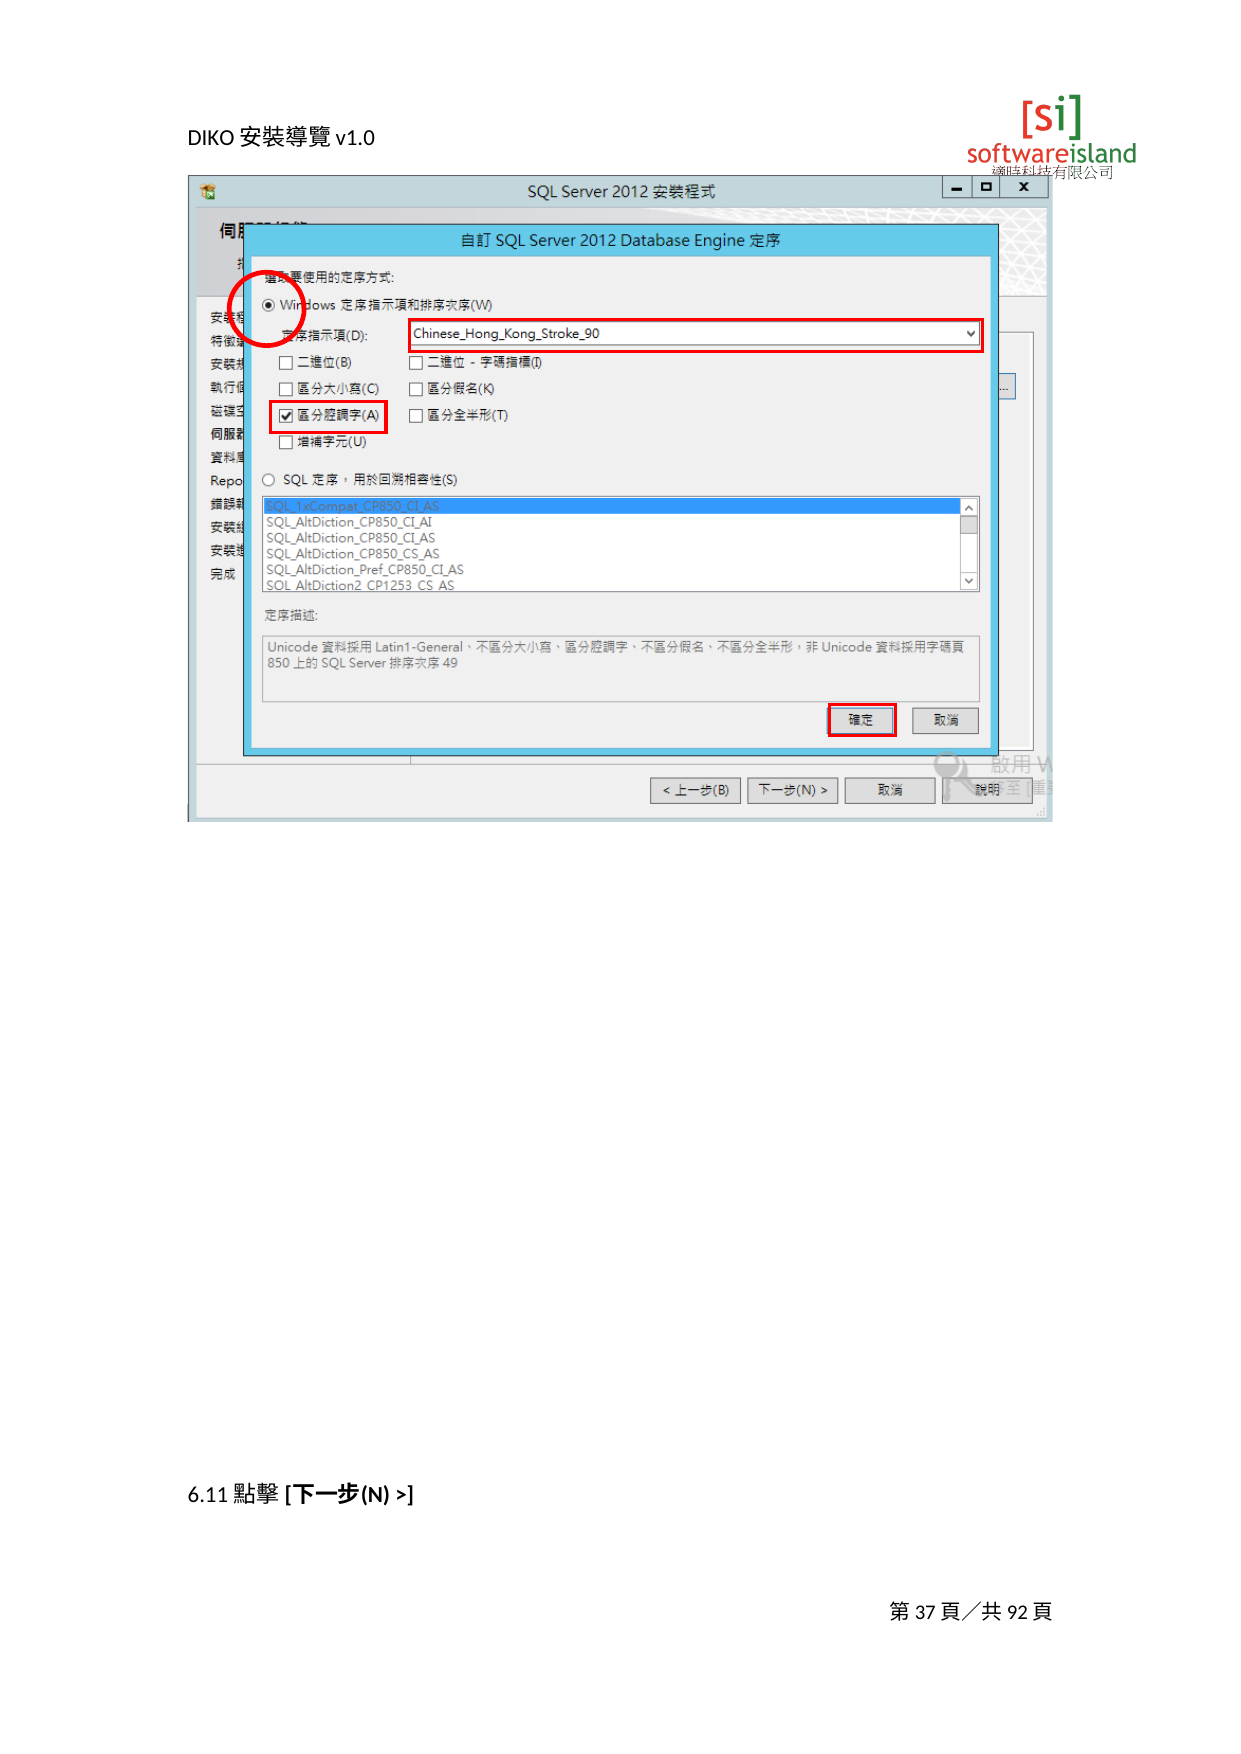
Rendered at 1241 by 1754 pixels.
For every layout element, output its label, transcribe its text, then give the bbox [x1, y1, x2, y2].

text 6.11 點擊 [下一步(N) >] [187, 1474, 1053, 1511]
picture [187, 89, 1137, 822]
